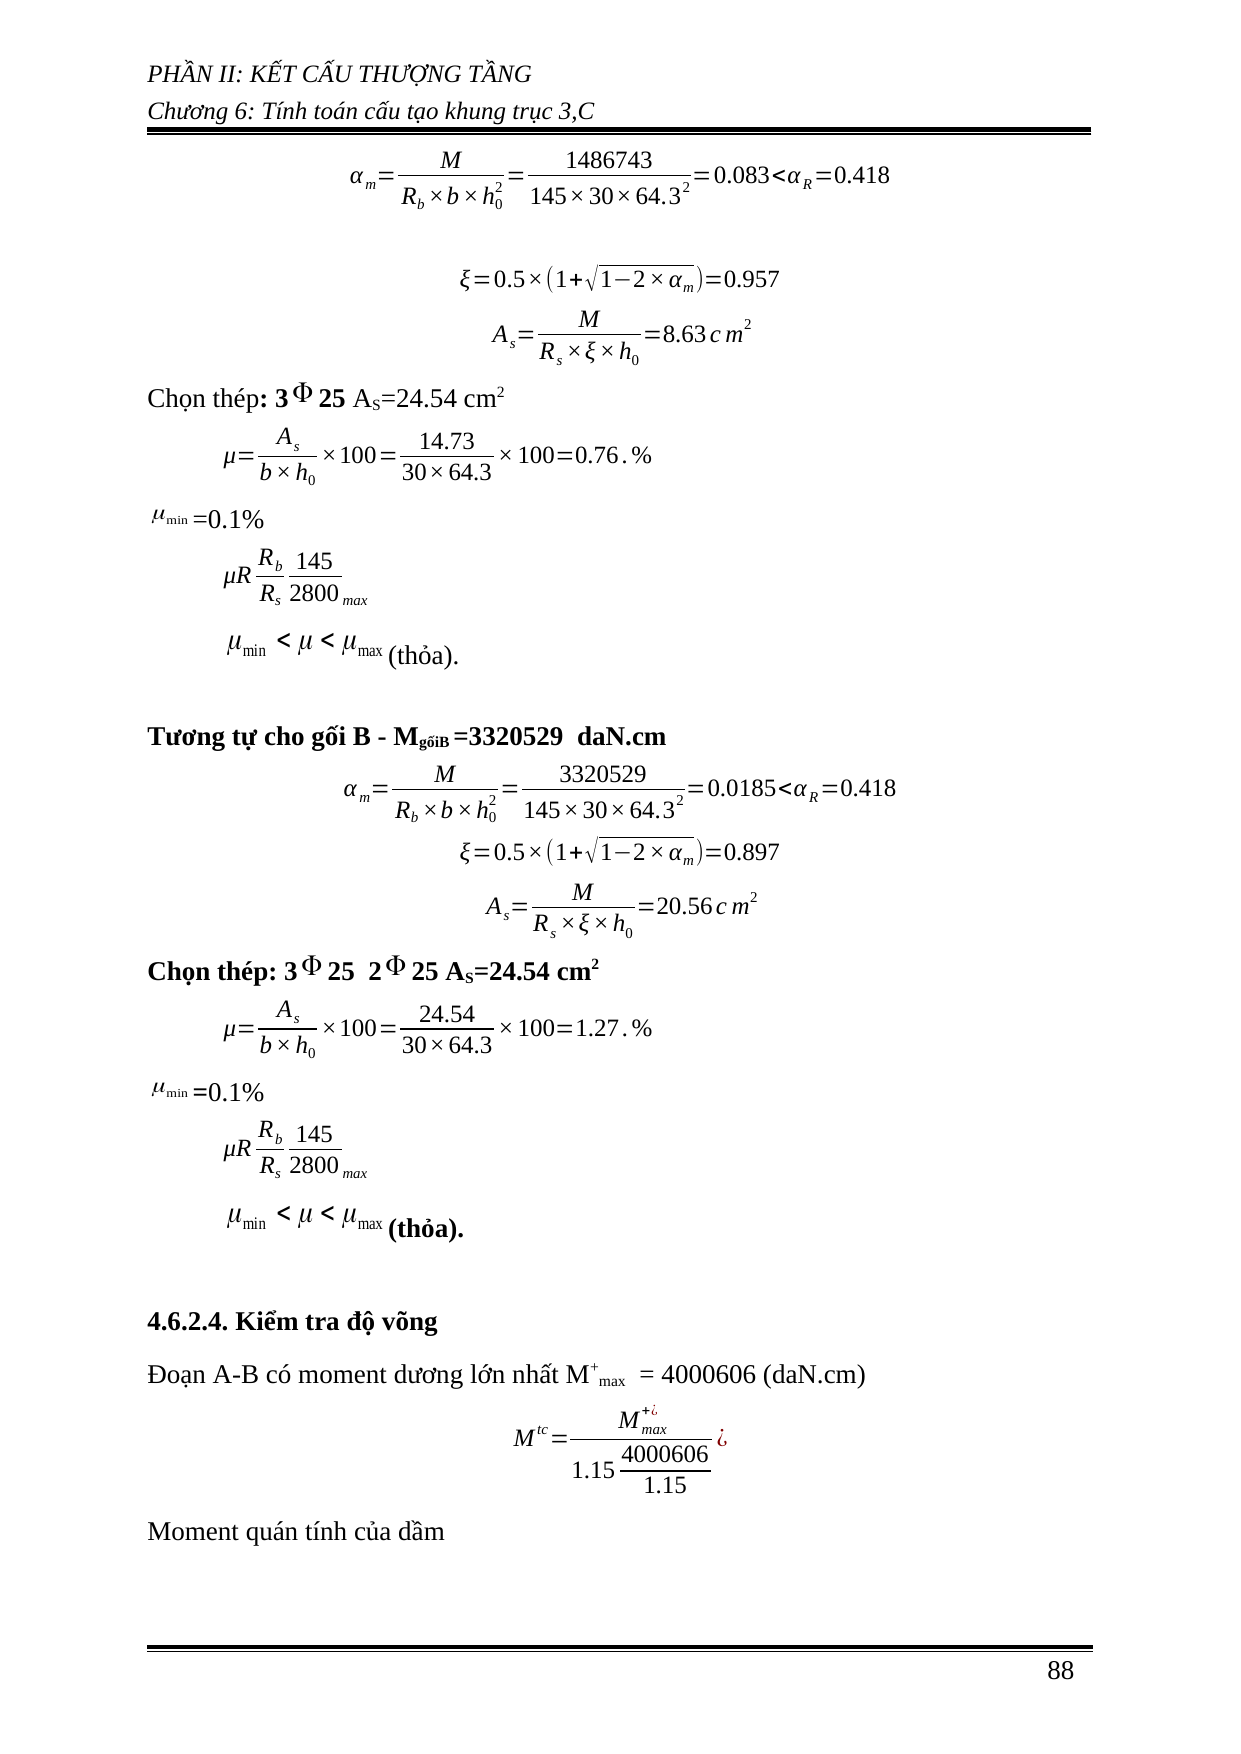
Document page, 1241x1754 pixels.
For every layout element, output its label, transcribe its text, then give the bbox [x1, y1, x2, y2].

text (thỏa). [147, 1192, 1093, 1243]
text Moment quán tính của dầm [147, 1516, 1093, 1547]
text Chọn thép: 325 225 AS=24.54 cm2 [147, 951, 1093, 986]
text Tương tự cho gối B - MgốiB =3320529 daN.cm [147, 720, 1093, 751]
text Đoạn A-B có moment dương lớn nhất M+max = 4000606 (daN.cm) [147, 1358, 1093, 1389]
text (thỏa). [147, 619, 1093, 670]
subtitle Kiểm tra độ võng [147, 1305, 1093, 1336]
text =0.1% [147, 498, 1093, 534]
text Chọn thép: 325 AS=24.54 cm2 [147, 378, 1093, 413]
text =0.1% [147, 1071, 1093, 1107]
